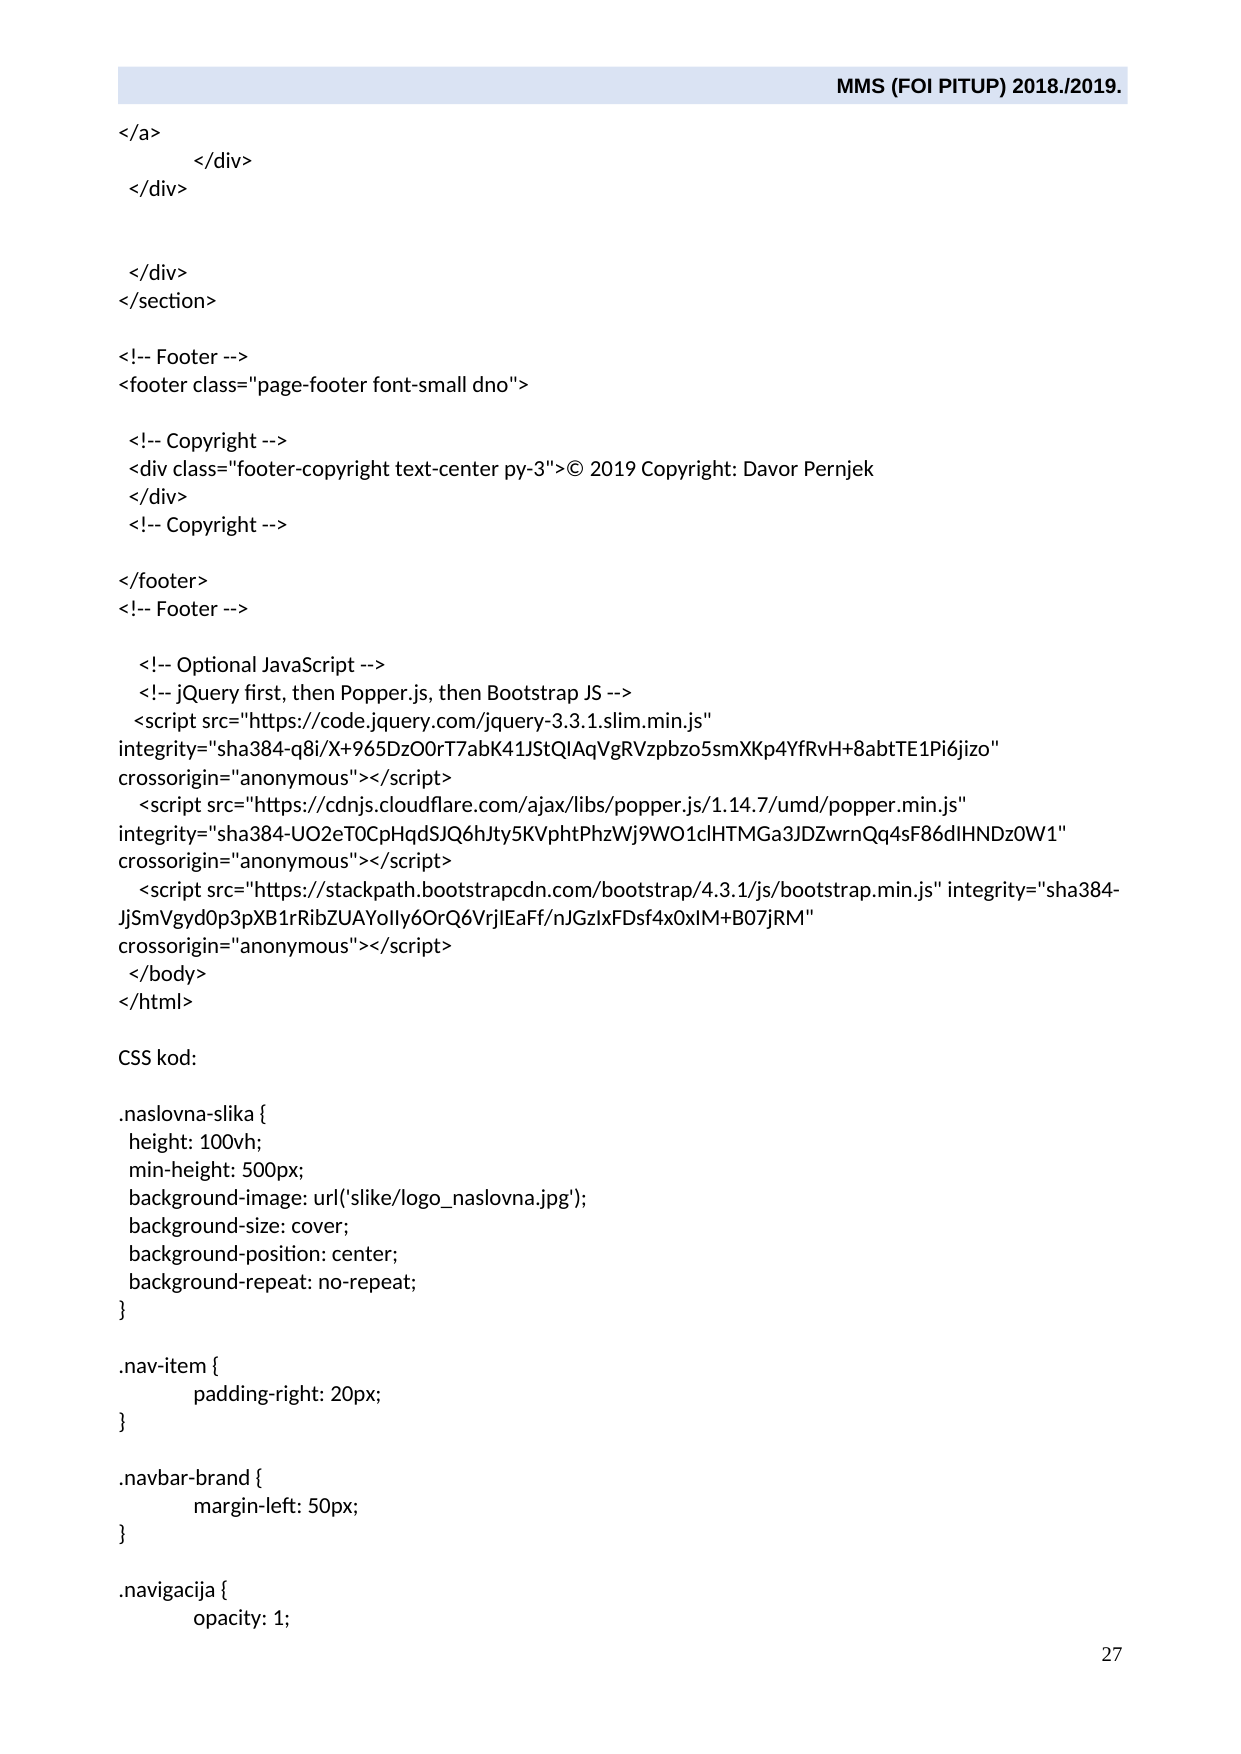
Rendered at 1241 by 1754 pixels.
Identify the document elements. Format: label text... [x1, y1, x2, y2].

text background-size: cover; [118, 1211, 1122, 1239]
text </div> [118, 146, 1122, 174]
text background-position: center; [118, 1239, 1122, 1267]
text CSS kod: [118, 1043, 1122, 1071]
text <script src="https://code.jquery.com/jquery-3.3.1.slim.min.js" integrity="sha384-q8i/X+965DzO0rT7abK41JStQIAqVgRVzpbzo5smXKp4YfRvH+8abtTE1Pi6jizo" crossorigin="anonymous"></script> [118, 707, 1122, 791]
text } [118, 1519, 1122, 1547]
text .nav-item { [118, 1351, 1122, 1379]
text </section> [118, 286, 1122, 314]
text <script src="https://stackpath.bootstrapcdn.com/bootstrap/4.3.1/js/bootstrap.min.js" integrity="sha384-JjSmVgyd0p3pXB1rRibZUAYoIIy6OrQ6VrjIEaFf/nJGzIxFDsf4x0xIM+B07jRM" crossorigin="anonymous"></script> [118, 875, 1122, 959]
text <!-- Optional JavaScript --> [118, 651, 1122, 678]
text height: 100vh; [118, 1127, 1122, 1155]
text opacity: 1; [118, 1603, 1122, 1631]
text .navigacija { [118, 1575, 1122, 1603]
text .naslovna-slika { [118, 1099, 1122, 1127]
text <!-- Copyright --> [118, 510, 1122, 538]
text <!-- Footer --> [118, 594, 1122, 622]
text </a> [118, 118, 1122, 146]
text margin-left: 50px; [118, 1491, 1122, 1519]
text background-image: url('slike/logo_naslovna.jpg'); [118, 1183, 1122, 1211]
text </div> [118, 482, 1122, 510]
text <script src="https://cdnjs.cloudflare.com/ajax/libs/popper.js/1.14.7/umd/popper.min.js" integrity="sha384-UO2eT0CpHqdSJQ6hJty5KVphtPhzWj9WO1clHTMGa3JDZwrnQq4sF86dIHNDz0W1" crossorigin="anonymous"></script> [118, 791, 1122, 875]
text </html> [118, 987, 1122, 1015]
text <div class="footer-copyright text-center py-3">© 2019 Copyright: Davor Pernjek [118, 454, 1122, 482]
text </div> [118, 174, 1122, 202]
text min-height: 500px; [118, 1155, 1122, 1183]
text </footer> [118, 566, 1122, 594]
text <!-- Footer --> [118, 342, 1122, 370]
text background-repeat: no-repeat; [118, 1267, 1122, 1295]
text } [118, 1407, 1122, 1435]
text <footer class="page-footer font-small dno"> [118, 370, 1122, 398]
text <!-- jQuery first, then Popper.js, then Bootstrap JS --> [118, 678, 1122, 707]
text padding-right: 20px; [118, 1379, 1122, 1407]
text } [118, 1295, 1122, 1323]
text .navbar-brand { [118, 1463, 1122, 1491]
text </body> [118, 959, 1122, 987]
text <!-- Copyright --> [118, 426, 1122, 454]
text </div> [118, 258, 1122, 286]
